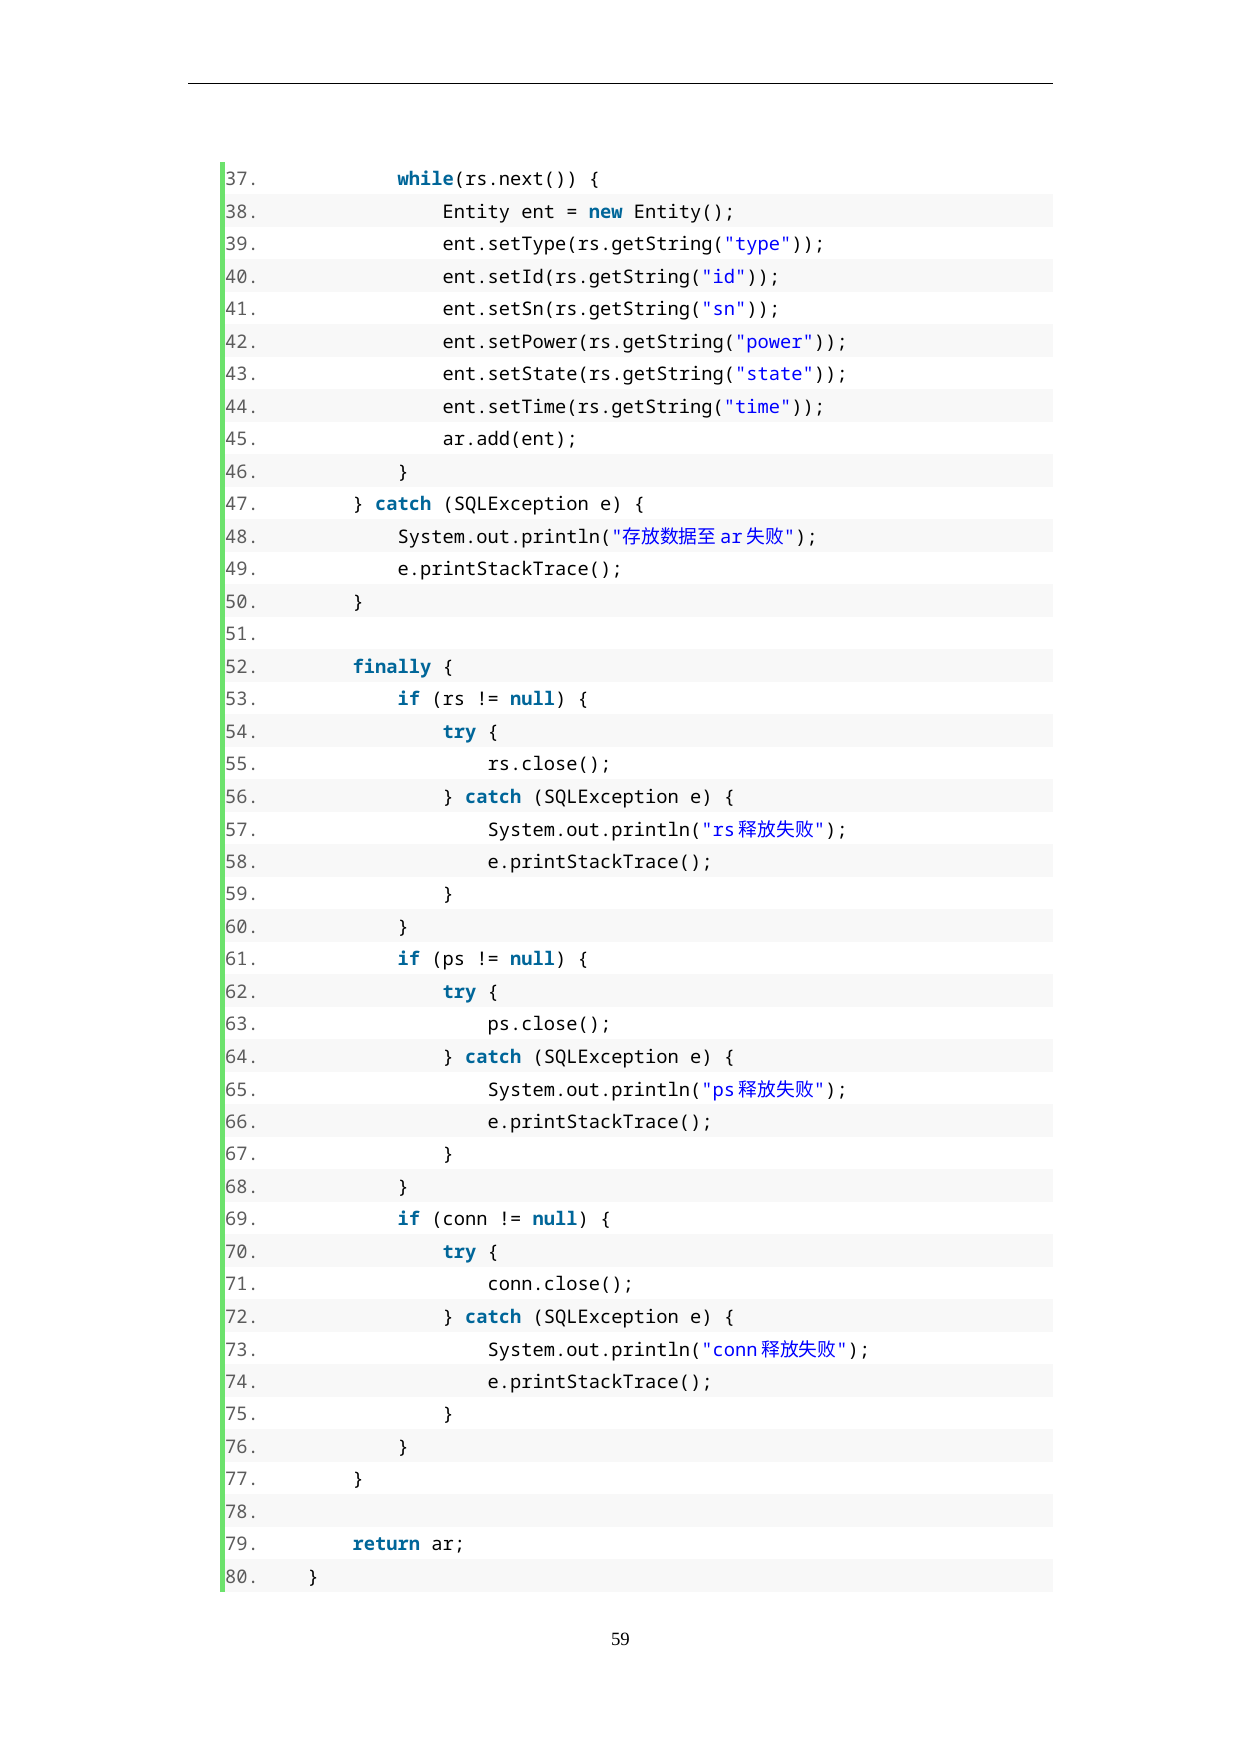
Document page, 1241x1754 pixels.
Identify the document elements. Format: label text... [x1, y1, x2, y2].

list ent.setState(rs.getString("state")); [225, 357, 1053, 389]
list } [225, 454, 1053, 487]
list } [225, 1462, 1053, 1494]
list e.printStackTrace(); [225, 844, 1053, 877]
list e.printStackTrace(); [225, 552, 1053, 584]
list ps.close(); [225, 1007, 1053, 1039]
list } [225, 584, 1053, 617]
list return ar; [225, 1527, 1053, 1559]
list e.printStackTrace(); [225, 1104, 1053, 1137]
list Entity ent = new Entity(); [225, 194, 1053, 227]
list try { [225, 974, 1053, 1007]
list e.printStackTrace(); [225, 1364, 1053, 1397]
list } [225, 1397, 1053, 1429]
list ent.setPower(rs.getString("power")); [225, 324, 1053, 357]
list if (conn != null) { [225, 1202, 1053, 1234]
list System.out.println("存放数据至ar失败"); [225, 519, 1053, 552]
list try { [225, 1234, 1053, 1267]
list } [225, 877, 1053, 909]
list try { [225, 714, 1053, 747]
list finally { [225, 649, 1053, 682]
list } catch (SQLException e) { [225, 1039, 1053, 1072]
list } [225, 1429, 1053, 1462]
list } [225, 909, 1053, 942]
list System.out.println("ps释放失败"); [225, 1072, 1053, 1104]
list ent.setSn(rs.getString("sn")); [225, 292, 1053, 324]
list } [225, 1169, 1053, 1202]
list conn.close(); [225, 1267, 1053, 1299]
list rs.close(); [225, 747, 1053, 779]
list ent.setId(rs.getString("id")); [225, 259, 1053, 292]
list ar.add(ent); [225, 422, 1053, 454]
list } [225, 1559, 1053, 1592]
list if (ps != null) { [225, 942, 1053, 974]
list if (rs != null) { [225, 682, 1053, 714]
list ent.setType(rs.getString("type")); [225, 227, 1053, 259]
list System.out.println("conn释放失败"); [225, 1332, 1053, 1364]
list } catch (SQLException e) { [225, 1299, 1053, 1332]
list System.out.println("rs释放失败"); [225, 812, 1053, 844]
list while(rs.next()) { [225, 162, 1053, 194]
list } catch (SQLException e) { [225, 779, 1053, 812]
list } [225, 1137, 1053, 1169]
list } catch (SQLException e) { [225, 487, 1053, 519]
list ent.setTime(rs.getString("time")); [225, 389, 1053, 422]
